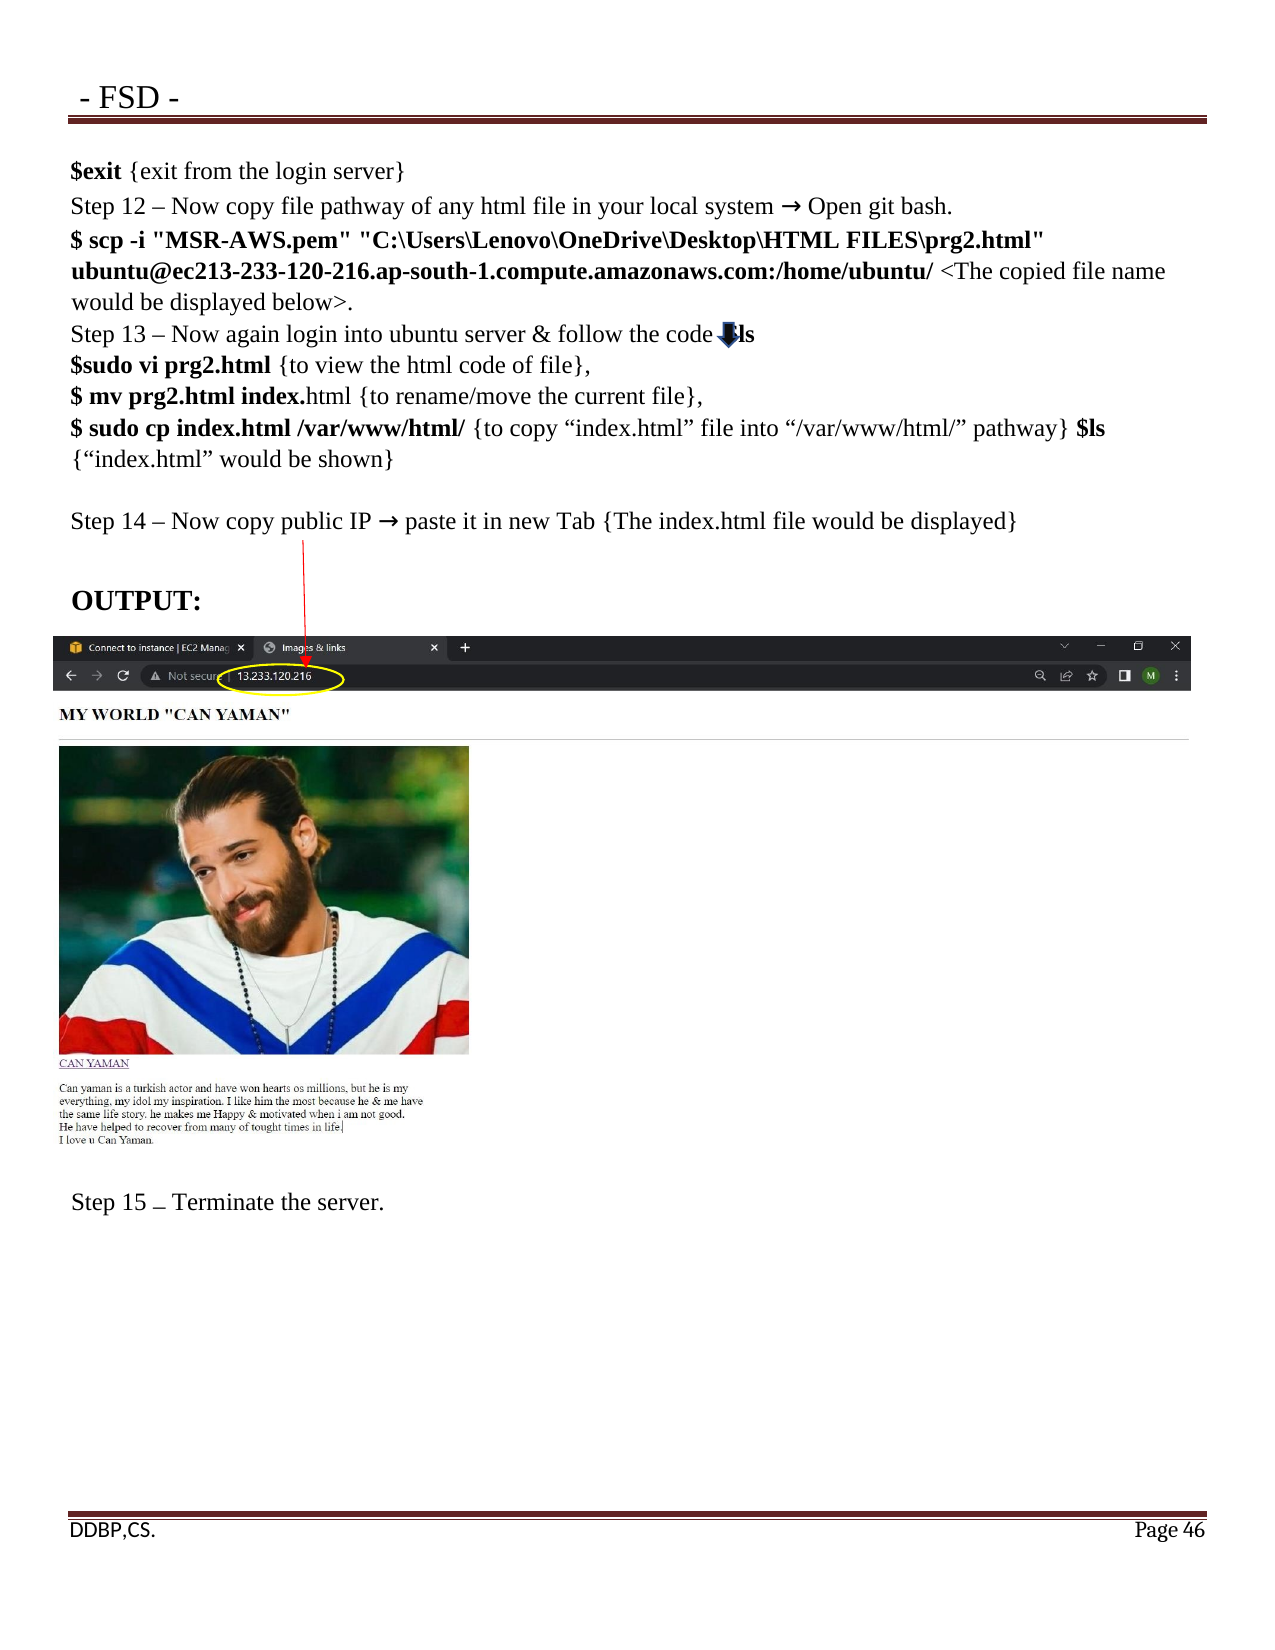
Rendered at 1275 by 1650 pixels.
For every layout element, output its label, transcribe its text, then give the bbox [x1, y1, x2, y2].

text $ mv prg2.html index.html {to rename/move the current file}, [70, 381, 1212, 410]
text $ scp -i "MSR-AWS.pem" "C:\Users\Lenovo\OneDrive\Desktop\HTML FILES\prg2.html" ubuntu@ec213-233-120-216.ap-south-1.compute.amazonaws.com:/home/ubuntu/ <The copied file name would be displayed below>. [70, 225, 1199, 316]
text Step 14 – Now copy public IP → paste it in new Tab {The index.html file would be displayed} [70, 503, 1212, 537]
text $ sudo cp index.html /var/www/html/ {to copy “index.html” file into “/var/www/html/” pathway} $ls {“index.html” would be shown} [70, 413, 1106, 473]
text Step 13 – Now again login into ubuntu server & follow the code $ls [70, 319, 756, 347]
text $exit {exit from the login server} [70, 156, 1212, 185]
picture [53, 636, 1191, 1175]
text Step 12 – Now copy file pathway of any html file in your local system → Open git bash. [70, 188, 1212, 222]
picture [220, 666, 342, 694]
text $sudo vi prg2.html {to view the html code of file}, [70, 350, 1212, 379]
